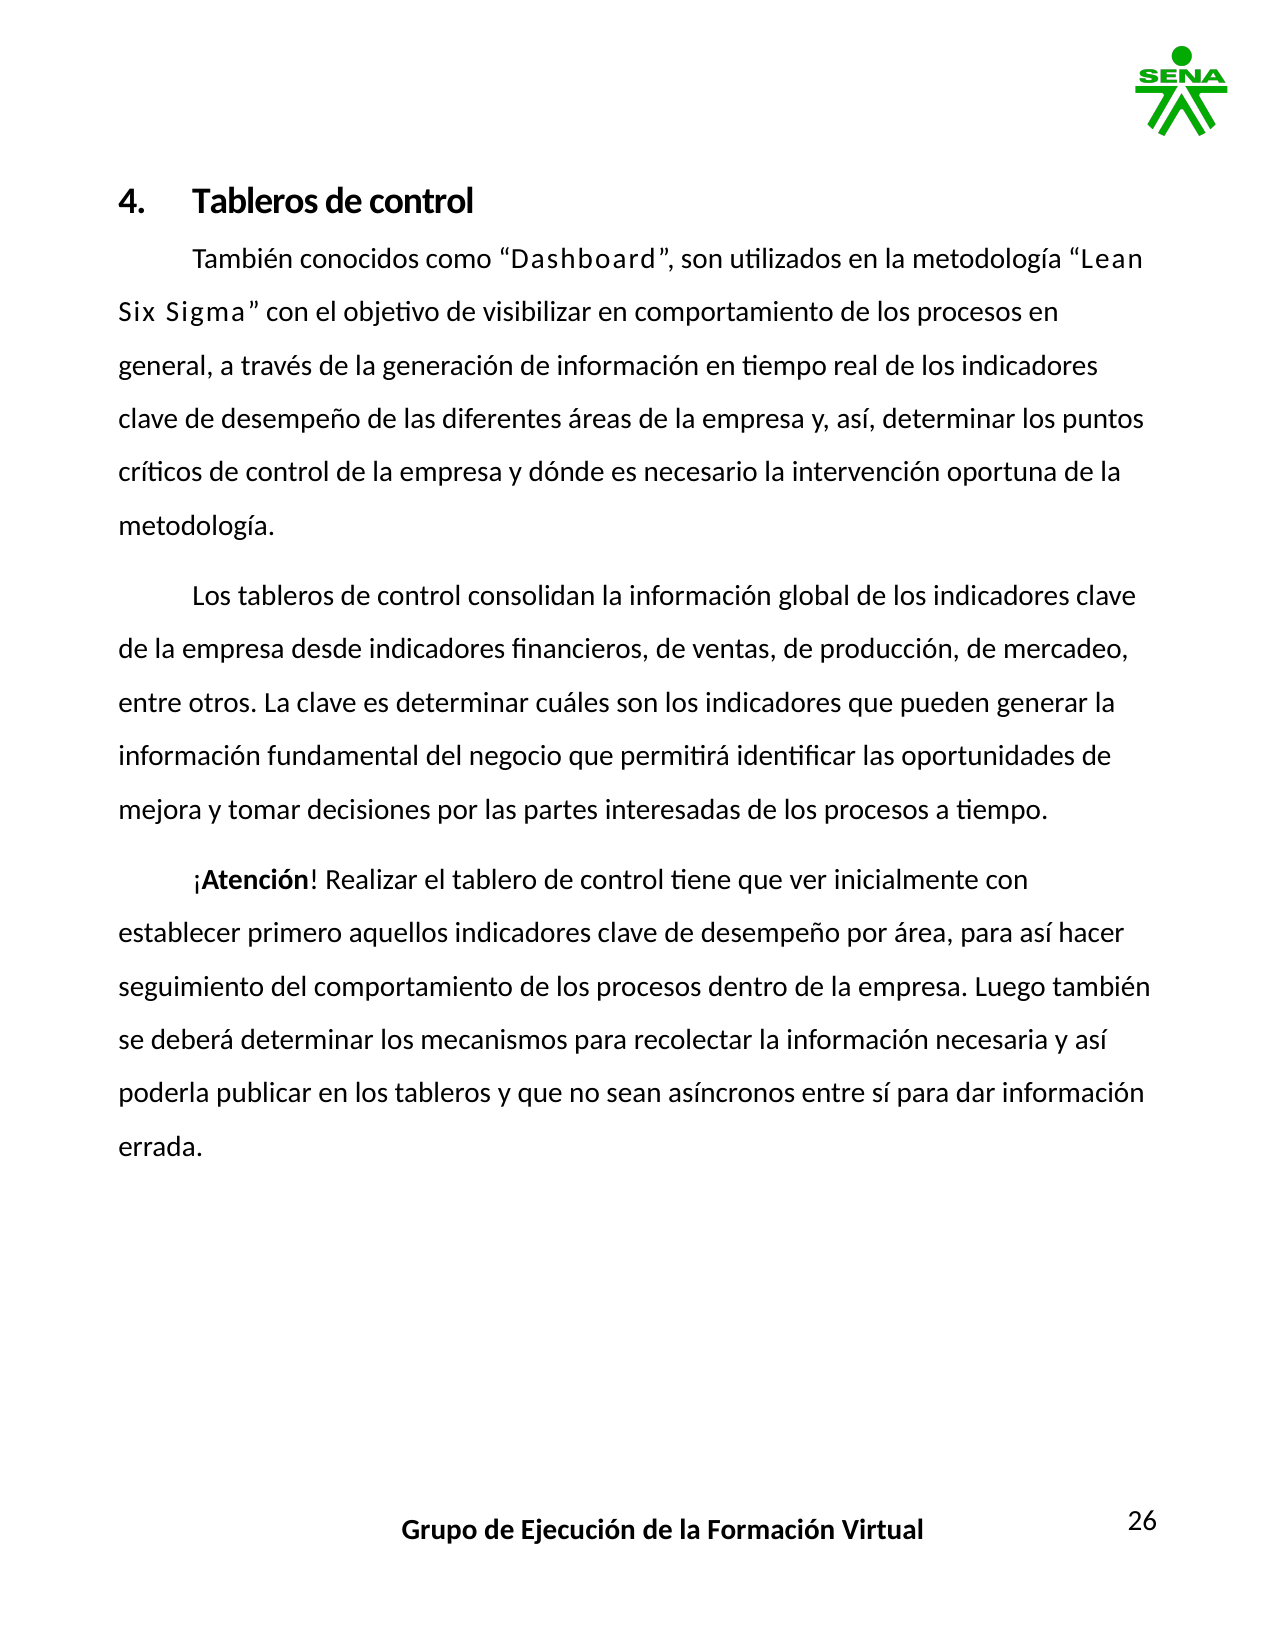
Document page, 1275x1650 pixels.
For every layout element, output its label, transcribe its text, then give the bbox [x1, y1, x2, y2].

text Los tableros de control consolidan la información global de los indicadores clave de la empresa desde indicadores financieros, de ventas, de producción, de mercadeo, entre otros. La clave es determinar cuáles son los indicadores que pueden generar la información fundamental del negocio que permitirá identificar las oportunidades de mejora y tomar decisiones por las partes interesadas de los procesos a tiempo. [118, 577, 1157, 826]
text ¡Atención! Realizar el tablero de control tiene que ver inicialmente con establecer primero aquellos indicadores clave de desempeño por área, para así hacer seguimiento del comportamiento de los procesos dentro de la empresa. Luego también se deberá determinar los mecanismos para recolectar la información necesaria y así poderla publicar en los tableros y que no sean asíncronos entre sí para dar información errada. [118, 861, 1157, 1164]
picture [1135, 46, 1228, 136]
subtitle Tableros de control [118, 177, 1157, 223]
text También conocidos como “Dashboard”, son utilizados en la metodología “Lean Six Sigma” con el objetivo de visibilizar en comportamiento de los procesos en general, a través de la generación de información en tiempo real de los indicadores clave de desempeño de las diferentes áreas de la empresa y, así, determinar los puntos críticos de control de la empresa y dónde es necesario la intervención oportuna de la metodología. [118, 240, 1157, 542]
